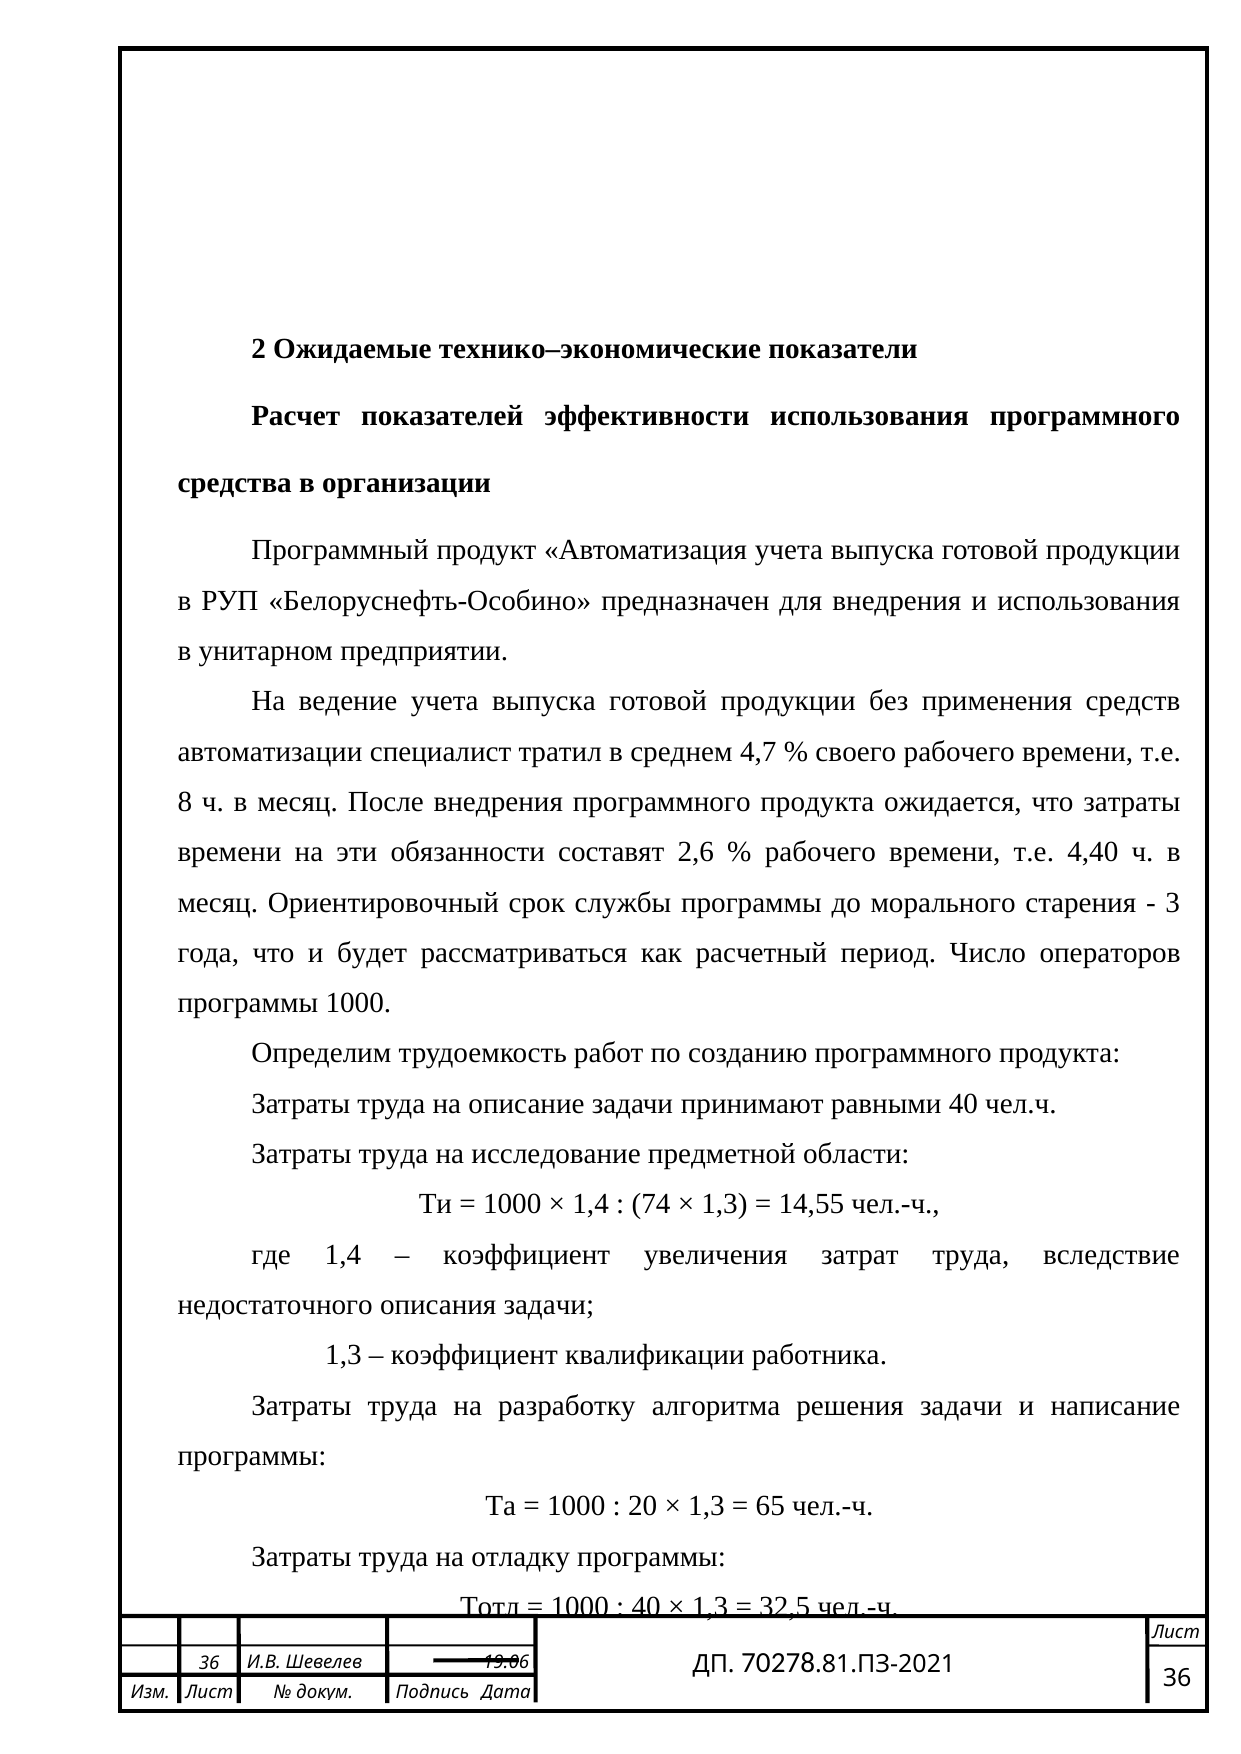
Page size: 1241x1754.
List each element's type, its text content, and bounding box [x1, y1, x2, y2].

text На ведение учета выпуска готовой продукции без применения средств автоматизации специалист тратил в среднем 4,7 % своего рабочего времени, т.е. 8 ч. в месяц. После внедрения программного продукта ожидается, что затраты времени на эти обязанности составят 2,6 % рабочего времени, т.е. 4,40 ч. в месяц. Ориентировочный срок службы программы до морального старения - 3 года, что и будет рассматриваться как расчетный период. Число операторов программы 1000. [177, 683, 1181, 1019]
text Тотл = 1000 : 40 × 1,3 = 32,5 чел.-ч. [177, 1589, 1181, 1623]
text Затраты труда на описание задачи принимают равными 40 чел.ч. [177, 1086, 1181, 1119]
text Программный продукт «Автоматизация учета выпуска готовой продукции в РУП «Белоруснефть-Особино» предназначен для внедрения и использования в унитарном предприятии. [177, 532, 1181, 667]
text Ти = 1000 × 1,4 : (74 × 1,3) = 14,55 чел.-ч., [177, 1187, 1181, 1220]
text Та = 1000 : 20 × 1,3 = 65 чел.-ч. [177, 1488, 1181, 1522]
text где 1,4 – коэффициент увеличения затрат труда, вследствие недостаточного описания задачи; [177, 1237, 1181, 1321]
text Затраты труда на исследование предметной области: [177, 1136, 1181, 1170]
text Затраты труда на разработку алгоритма решения задачи и написание программы: [177, 1388, 1181, 1472]
text Определим трудоемкость работ по созданию программного продукта: [177, 1036, 1181, 1069]
text Затраты труда на отладку программы: [177, 1539, 1181, 1572]
text 2 Ожидаемые технико–экономические показатели [177, 331, 1181, 365]
text 1,3 – коэффициент квалификации работника. [177, 1337, 1181, 1371]
text Расчет показателей эффективности использования программного средства в организации [177, 398, 1181, 499]
